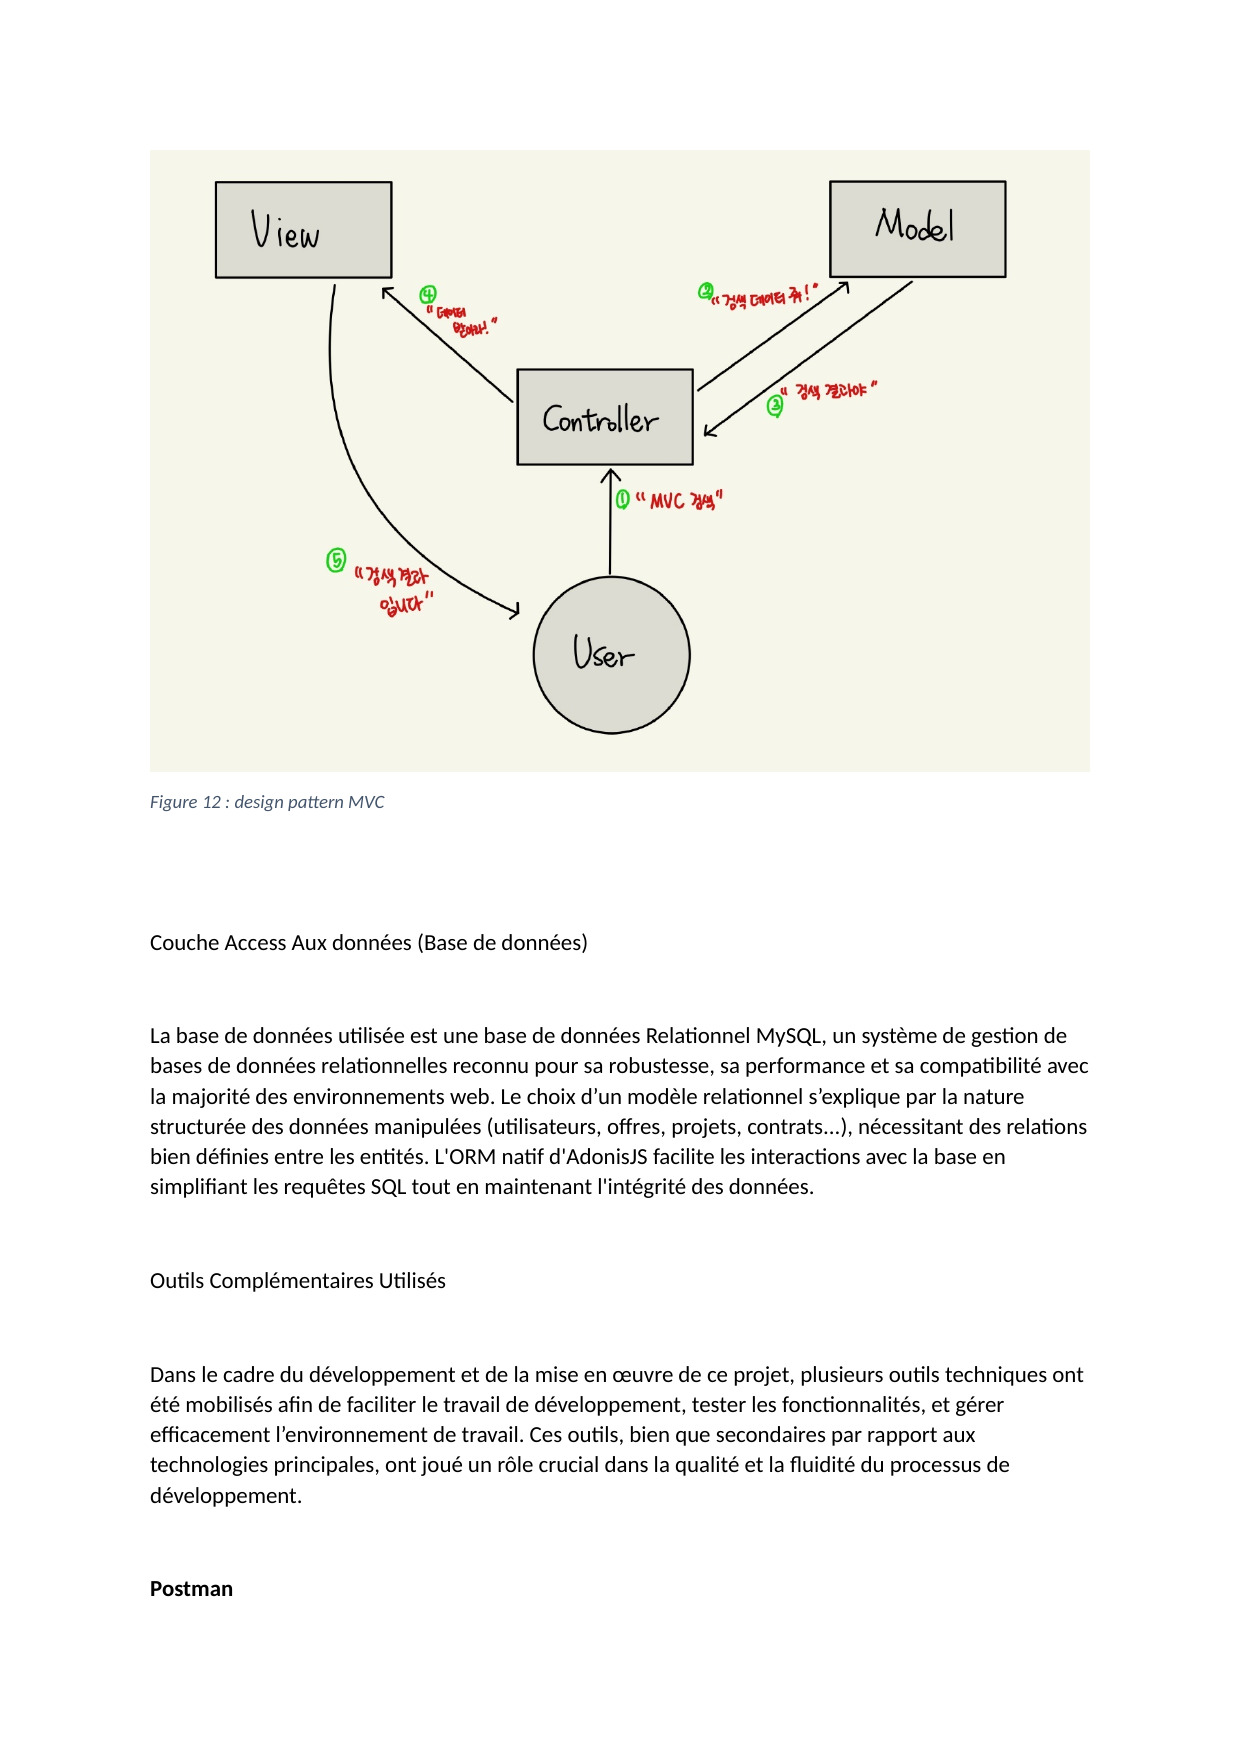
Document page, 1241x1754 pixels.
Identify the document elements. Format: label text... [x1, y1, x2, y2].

text La base de données utilisée est une base de données Relationnel MySQL, un système de gestion de bases de données relationnelles reconnu pour sa robustesse, sa performance et sa compatibilité avec la majorité des environnements web. Le choix d’un modèle relationnel s’explique par la nature structurée des données manipulées (utilisateurs, offres, projets, contrats...), nécessitant des relations bien définies entre les entités. L'ORM natif d'AdonisJS facilite les interactions avec la base en simplifiant les requêtes SQL tout en maintenant l'intégrité des données. [150, 1021, 1090, 1201]
subtitle Couche Access Aux données (Base de données) [150, 928, 1090, 956]
text Postman [150, 1574, 1090, 1603]
subtitle Outils Complémentaires Utilisés [150, 1266, 1090, 1294]
text Figure 12 : design pattern MVC [150, 790, 1090, 813]
text Dans le cadre du développement et de la mise en œuvre de ce projet, plusieurs outils techniques ont été mobilisés afin de faciliter le travail de développement, tester les fonctionnalités, et gérer efficacement l’environnement de travail. Ces outils, bien que secondaires par rapport aux technologies principales, ont joué un rôle crucial dans la qualité et la fluidité du processus de développement. [150, 1360, 1090, 1509]
picture [150, 150, 1091, 772]
